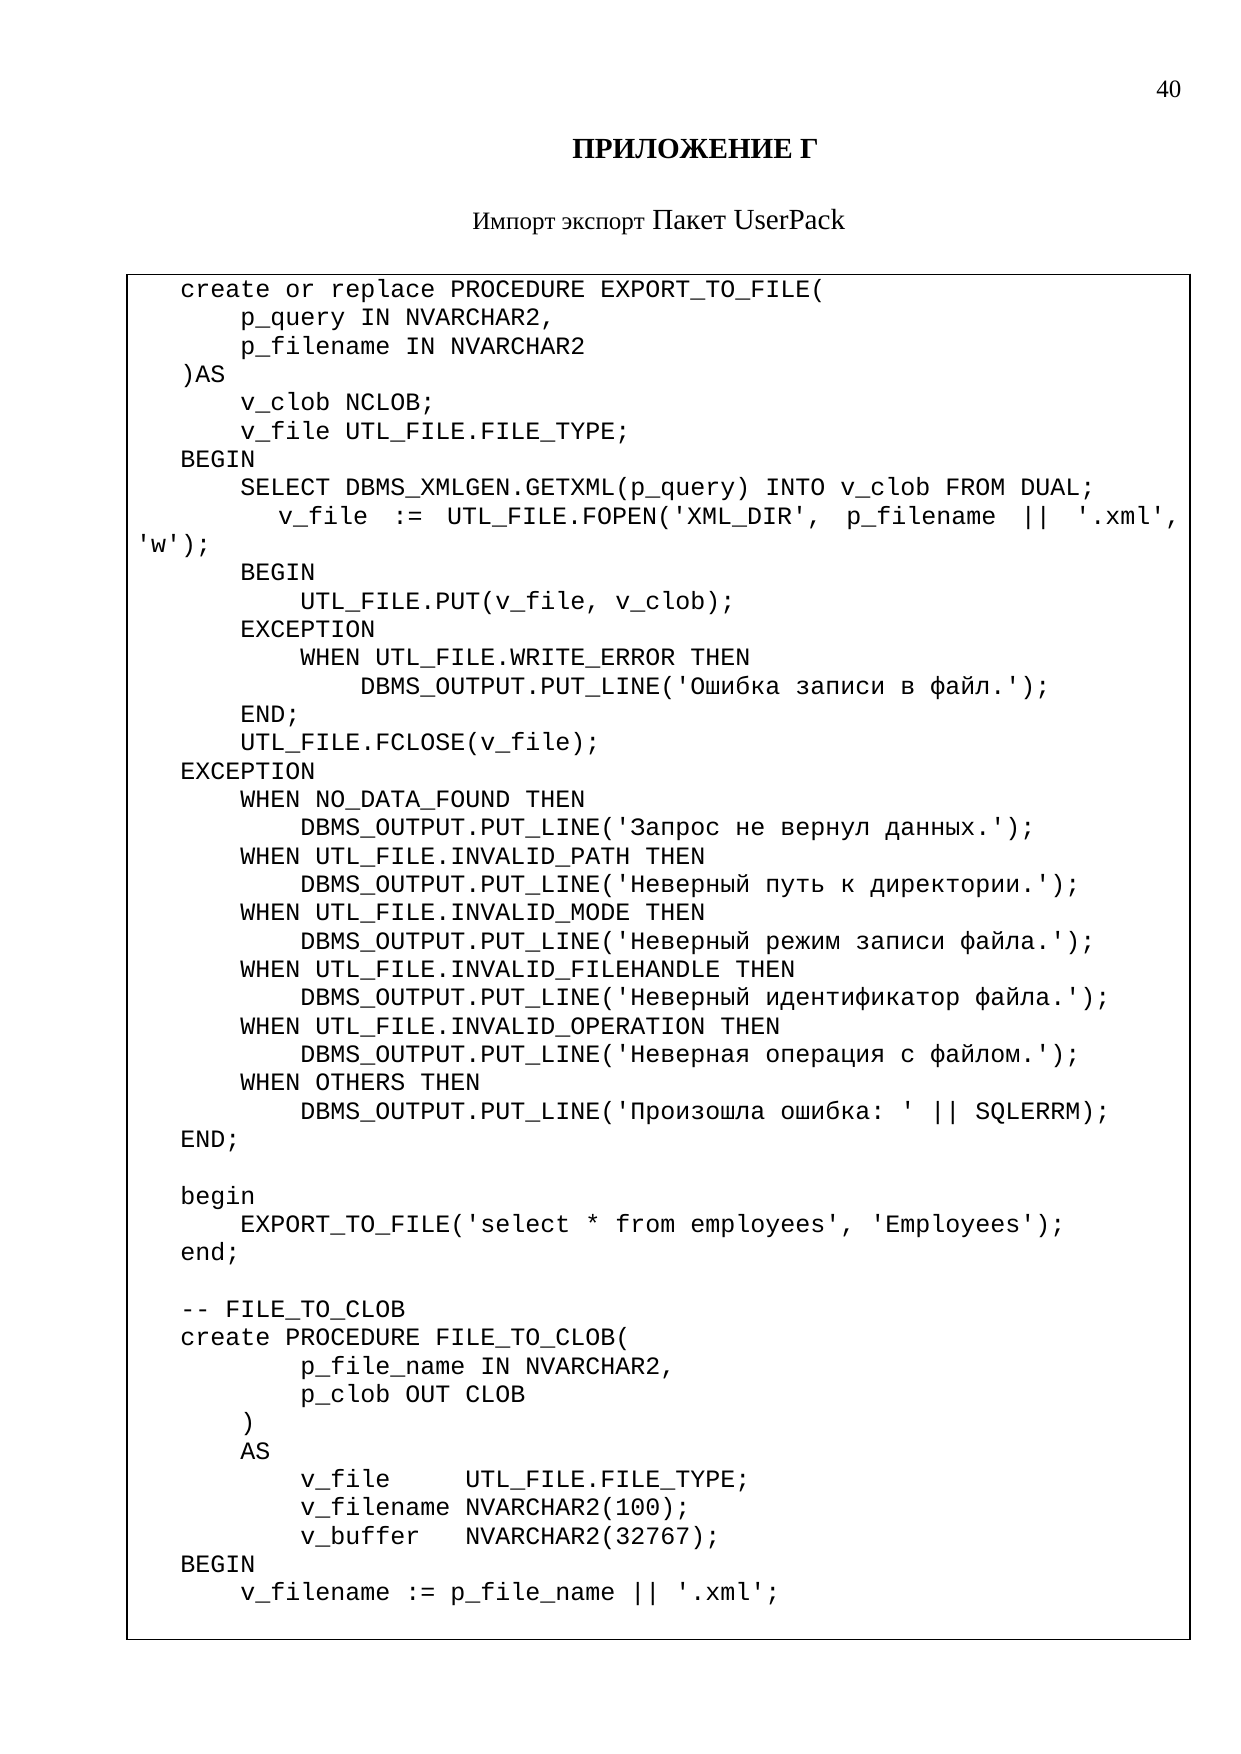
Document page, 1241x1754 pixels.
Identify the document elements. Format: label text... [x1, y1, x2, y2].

text v_file := UTL_FILE.FOPEN('XML_DIR', p_filename || '.xml', 'w'); [136, 503, 1181, 560]
text WHEN UTL_FILE.WRITE_ERROR THEN [136, 645, 1181, 673]
text BEGIN [136, 447, 1181, 475]
text WHEN NO_DATA_FOUND THEN [136, 787, 1181, 815]
text v_file UTL_FILE.FILE_TYPE; [136, 418, 1181, 447]
text p_file_name IN NVARCHAR2, [136, 1353, 1181, 1382]
text v_filename := p_file_name || '.xml'; [136, 1580, 1181, 1608]
text v_filename NVARCHAR2(100); [136, 1495, 1181, 1523]
text ) [136, 1410, 1181, 1438]
text end; [136, 1240, 1181, 1268]
text SELECT DBMS_XMLGEN.GETXML(p_query) INTO v_clob FROM DUAL; [136, 475, 1181, 503]
text v_clob NCLOB; [136, 390, 1181, 418]
text v_buffer NVARCHAR2(32767); [136, 1523, 1181, 1552]
text DBMS_OUTPUT.PUT_LINE('Неверный путь к директории.'); [136, 872, 1181, 900]
text END; [136, 1127, 1181, 1155]
text WHEN UTL_FILE.INVALID_MODE THEN [136, 900, 1181, 928]
text DBMS_OUTPUT.PUT_LINE('Произошла ошибка: ' || SQLERRM); [136, 1098, 1181, 1127]
text DBMS_OUTPUT.PUT_LINE('Неверная операция с файлом.'); [136, 1042, 1181, 1070]
text v_file UTL_FILE.FILE_TYPE; [136, 1467, 1181, 1495]
text AS [136, 1438, 1181, 1467]
text EXPORT_TO_FILE('select * from employees', 'Employees'); [136, 1212, 1181, 1240]
text WHEN UTL_FILE.INVALID_OPERATION THEN [136, 1013, 1181, 1042]
text begin [136, 1183, 1181, 1212]
text p_query IN NVARCHAR2, [136, 305, 1181, 333]
text -- FILE_TO_CLOB [136, 1297, 1181, 1325]
text DBMS_OUTPUT.PUT_LINE('Неверный режим записи файла.'); [136, 928, 1181, 957]
text Импорт экспорт Пакет UserPack [136, 202, 1181, 236]
text p_filename IN NVARCHAR2 [136, 333, 1181, 362]
text BEGIN [136, 1552, 1181, 1580]
text create PROCEDURE FILE_TO_CLOB( [136, 1325, 1181, 1353]
text BEGIN [136, 560, 1181, 588]
text p_clob OUT CLOB [136, 1382, 1181, 1410]
text EXCEPTION [136, 758, 1181, 787]
text UTL_FILE.FCLOSE(v_file); [136, 730, 1181, 758]
text UTL_FILE.PUT(v_file, v_clob); [136, 588, 1181, 617]
text ПРИЛОЖЕНИЕ Г [136, 131, 1181, 165]
text DBMS_OUTPUT.PUT_LINE('Ошибка записи в файл.'); [136, 673, 1181, 702]
text EXCEPTION [136, 617, 1181, 645]
text WHEN UTL_FILE.INVALID_PATH THEN [136, 843, 1181, 872]
text END; [136, 702, 1181, 730]
text DBMS_OUTPUT.PUT_LINE('Неверный идентификатор файла.'); [136, 985, 1181, 1013]
text DBMS_OUTPUT.PUT_LINE('Запрос не вернул данных.'); [136, 815, 1181, 843]
text )AS [136, 362, 1181, 390]
text WHEN OTHERS THEN [136, 1070, 1181, 1098]
text WHEN UTL_FILE.INVALID_FILEHANDLE THEN [136, 957, 1181, 985]
text create or replace PROCEDURE EXPORT_TO_FILE( [128, 275, 1189, 305]
